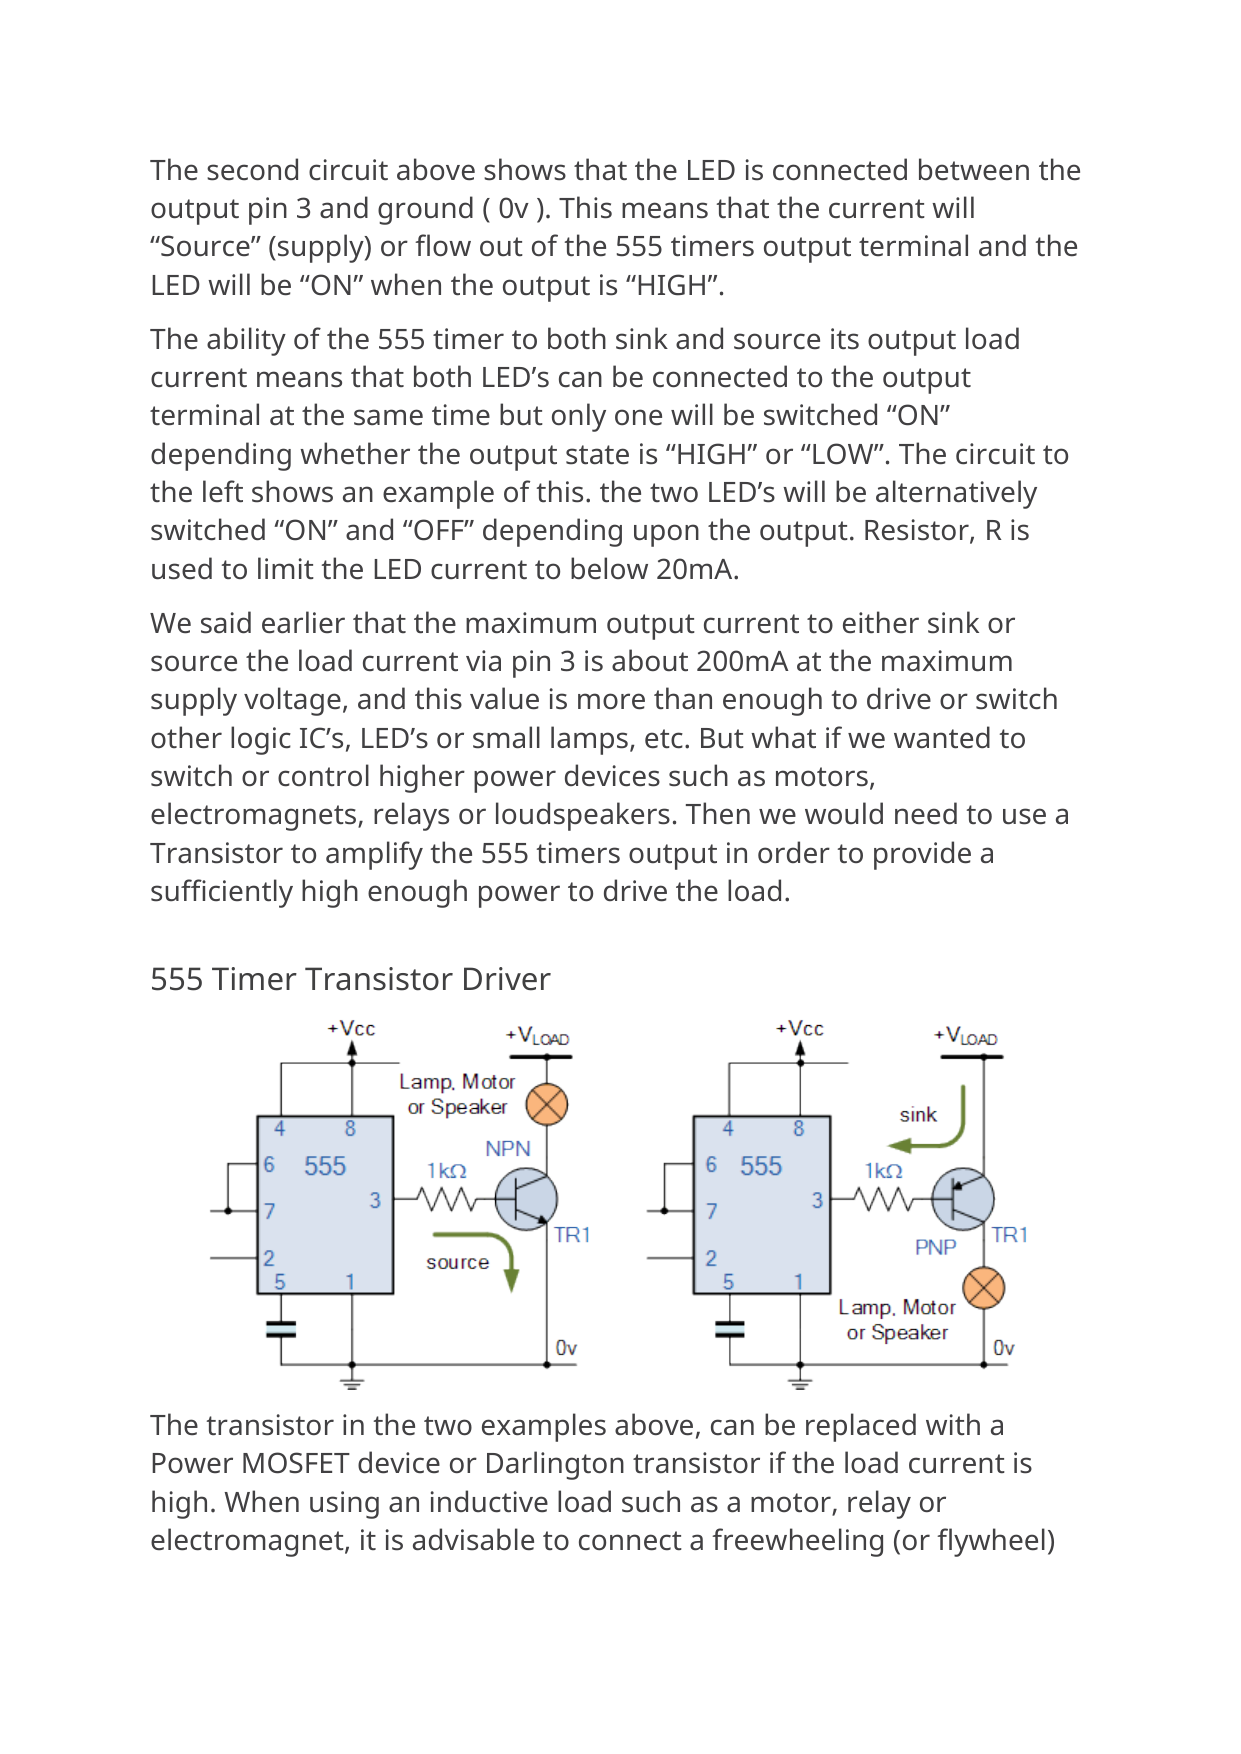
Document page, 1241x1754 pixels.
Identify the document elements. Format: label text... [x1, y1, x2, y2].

subtitle 555 Timer Transistor Driver [150, 956, 1090, 999]
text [150, 1405, 1090, 1559]
picture [209, 1014, 1031, 1390]
text The second circuit above shows that the LED is connected between the output pin 3 and ground ( 0v ). This means that the current will “Source” (supply) or flow out of the 555 timers output terminal and the LED will be “ON” when the output is “HIGH”. [150, 150, 1090, 303]
text We said earlier that the maximum output current to either sink or source the load current via pin 3 is about 200mA at the maximum supply voltage, and this value is more than enough to drive or switch other logic IC’s, LED’s or small lamps, etc. But what if we wanted to switch or control higher power devices such as motors, electromagnets, relays or loudspeakers. Then we would need to use a Transistor to amplify the 555 timers output in order to provide a sufficiently high enough power to drive the load. [150, 603, 1090, 909]
text The ability of the 555 timer to both sink and source its output load current means that both LED’s can be connected to the output terminal at the same time but only one will be switched “ON” depending whether the output state is “HIGH” or “LOW”. The circuit to the left shows an example of this. the two LED’s will be alternatively switched “ON” and “OFF” depending upon the output. Resistor, R is used to limit the LED current to below 20mA. [150, 319, 1090, 587]
